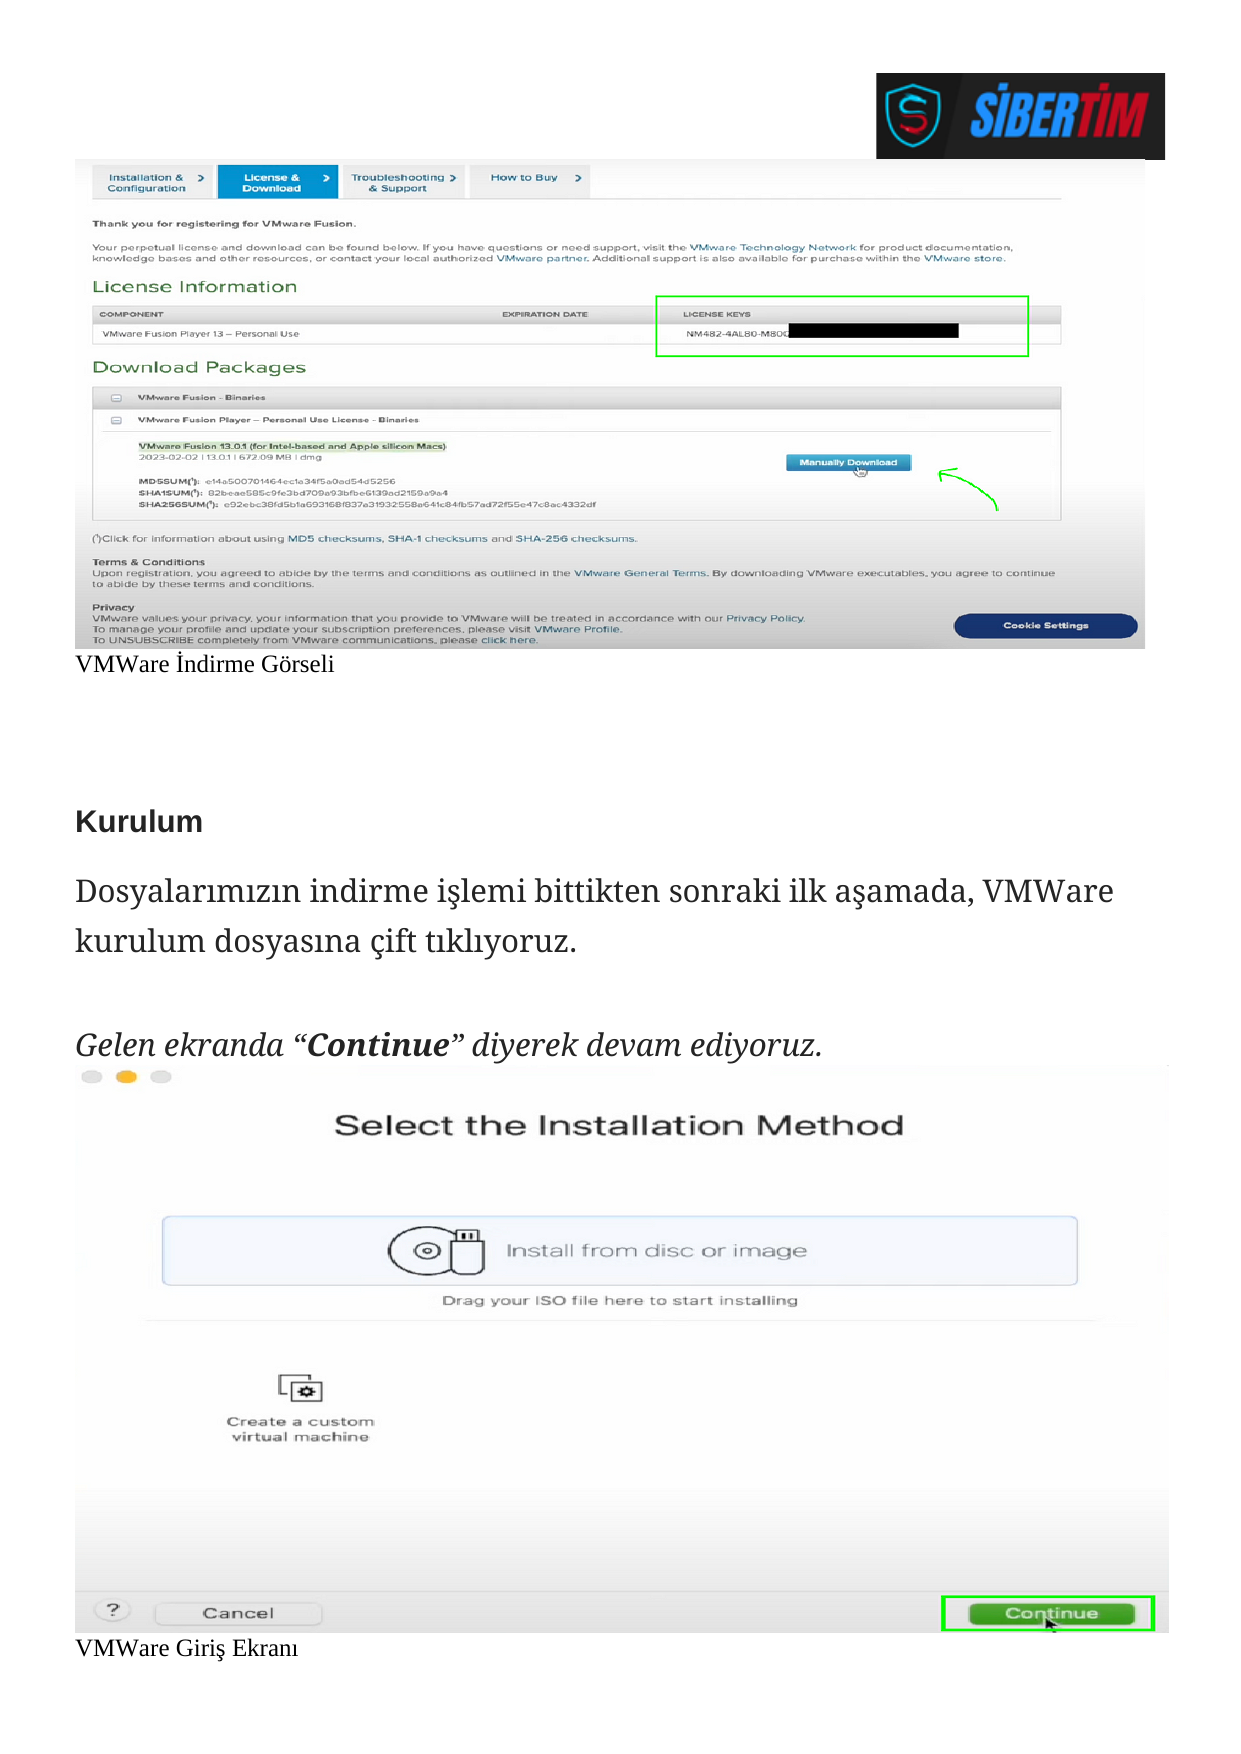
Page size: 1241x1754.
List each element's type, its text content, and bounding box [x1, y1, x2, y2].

text Kurulum [75, 801, 1165, 838]
text Dosyalarımızın indirme işlemi bittikten sonraki ilk aşamada, VMWare kurulum dosyasına çift tıklıyoruz. [75, 862, 1165, 962]
picture [75, 73, 1166, 649]
text VMWare İndirme Görseli [75, 649, 1165, 677]
text Gelen ekranda “Continue” diyerek devam ediyoruz. [75, 1016, 1165, 1065]
text VMWare Giriş Ekranı [75, 1633, 1165, 1662]
picture [75, 1065, 1169, 1633]
